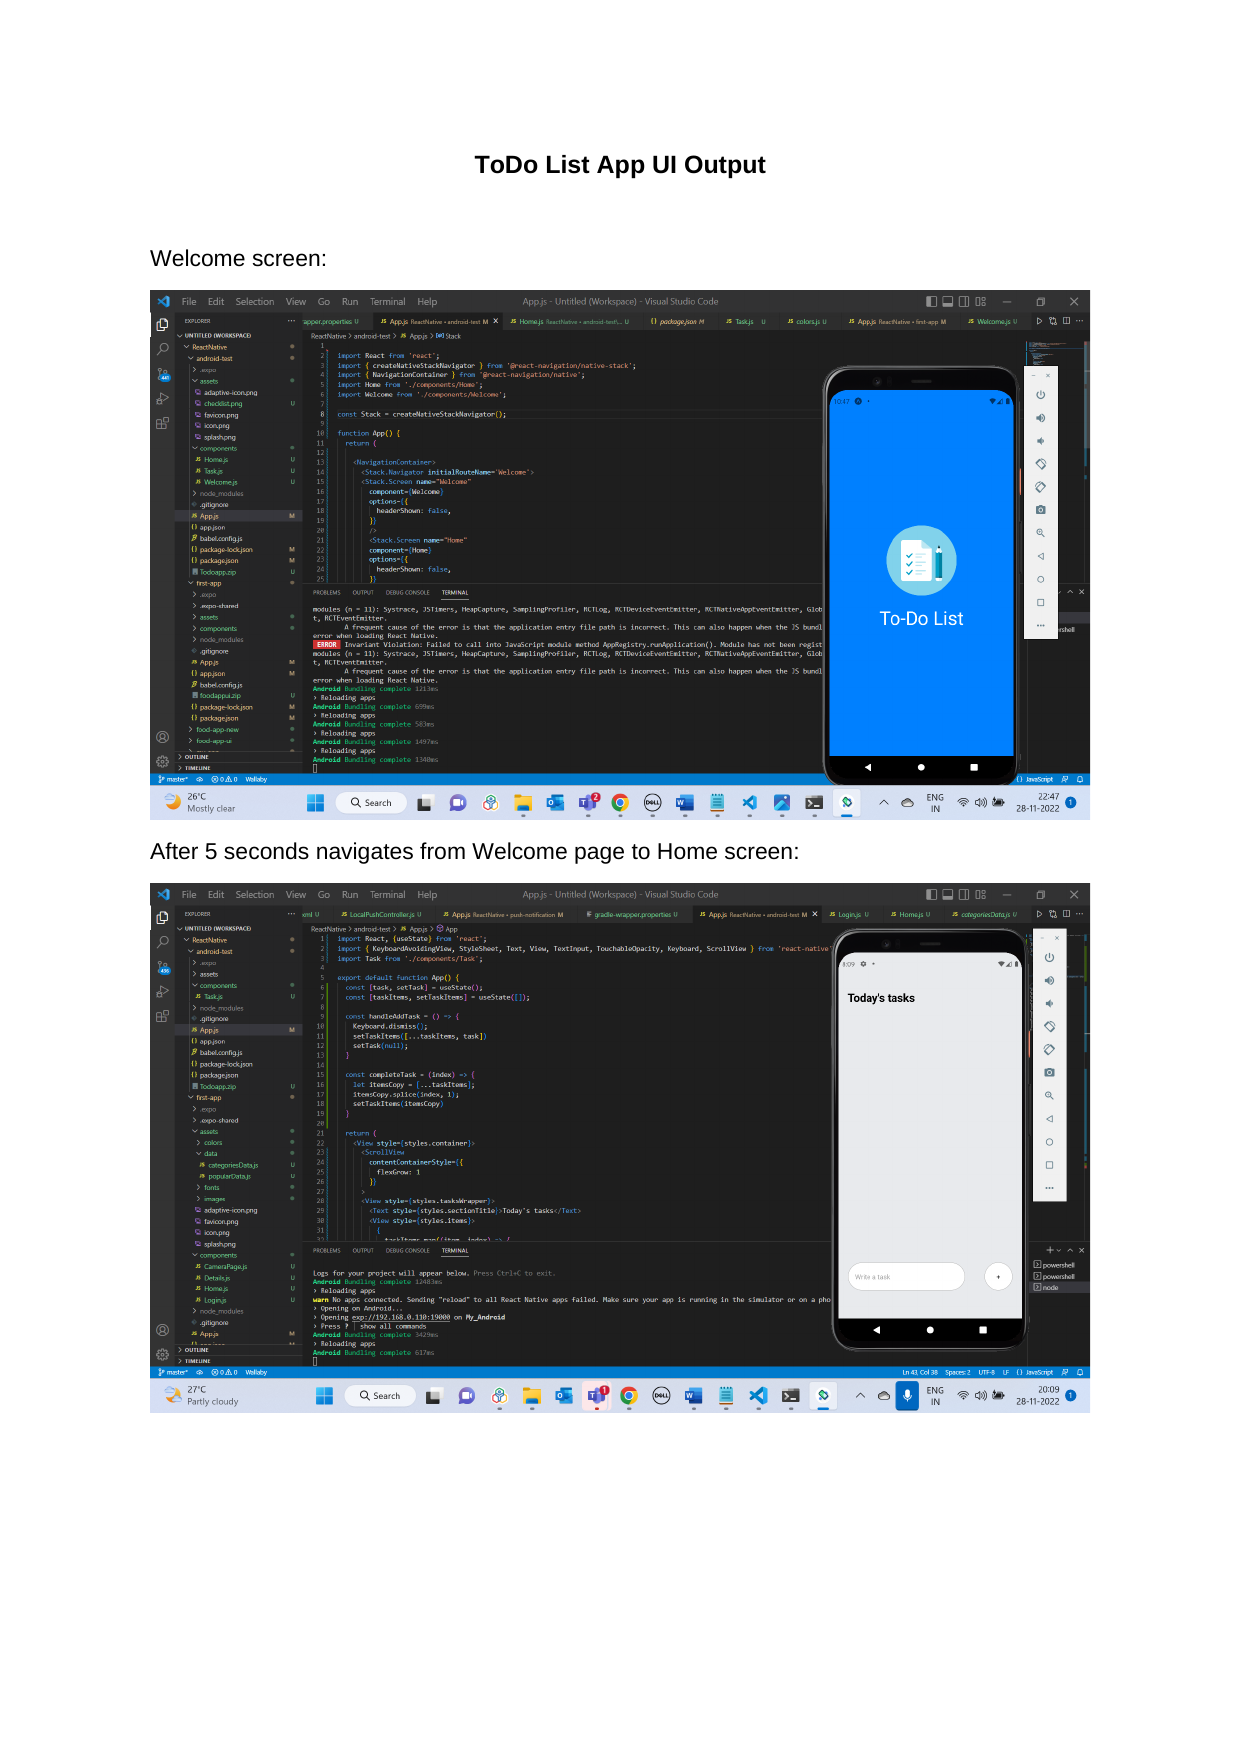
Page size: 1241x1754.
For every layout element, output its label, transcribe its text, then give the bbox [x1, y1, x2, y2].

picture [150, 883, 1091, 1413]
picture [150, 290, 1091, 820]
text Welcome screen: [150, 245, 1090, 272]
text ToDo List App UI Output [150, 150, 1090, 179]
text After 5 seconds navigates from Welcome page to Home screen: [150, 838, 1090, 864]
